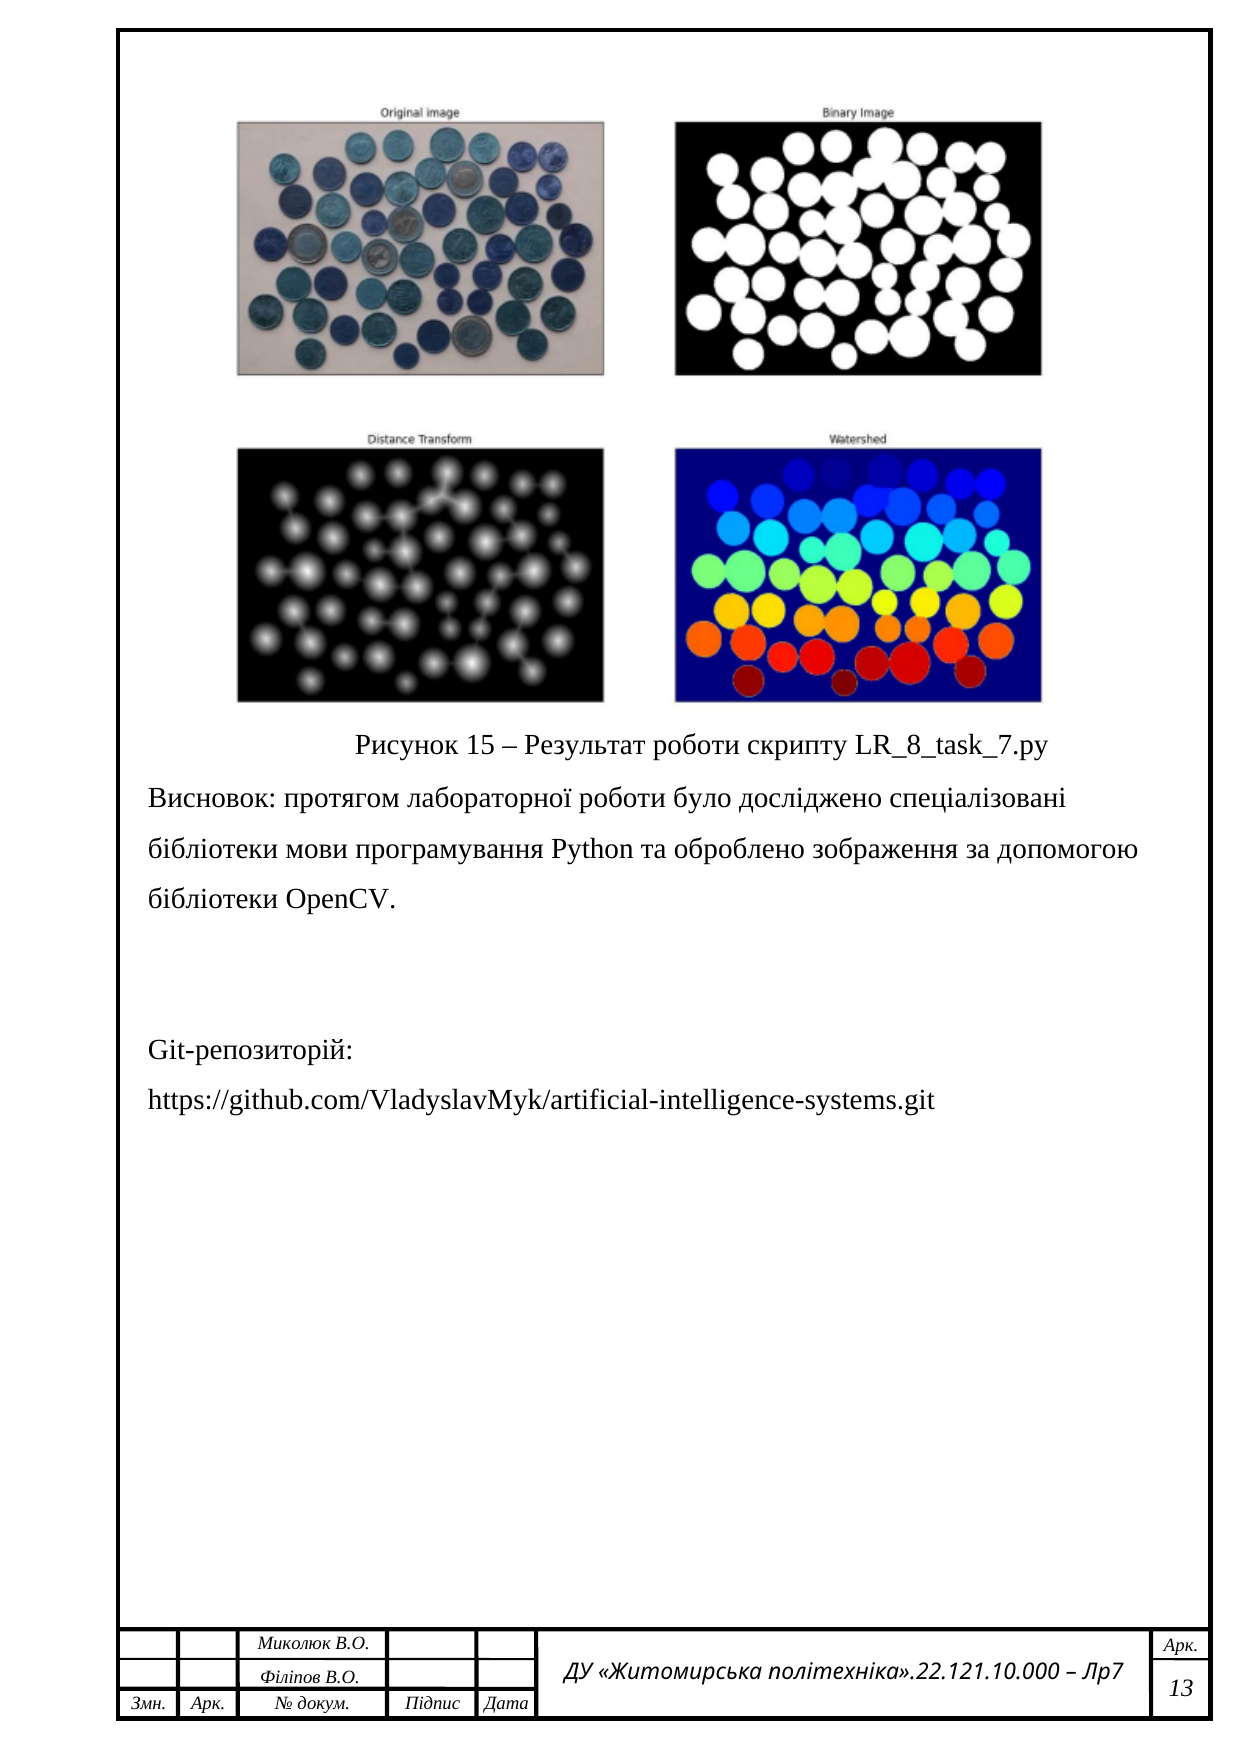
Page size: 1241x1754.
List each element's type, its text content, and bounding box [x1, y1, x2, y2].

text Висновок: протягом лабораторної роботи було досліджено спеціалізовані бібліотеки мови програмування Python та оброблено зображення за допомогою бібліотеки OpenCV. [148, 781, 1181, 915]
text Рисунок 15 – Результат роботи скрипту LR_8_task_7.py [148, 727, 1181, 761]
text Git-репозиторій: [148, 1032, 1181, 1066]
picture [221, 102, 1045, 712]
text https://github.com/VladyslavMyk/artificial-intelligence-systems.git [148, 1082, 1181, 1116]
